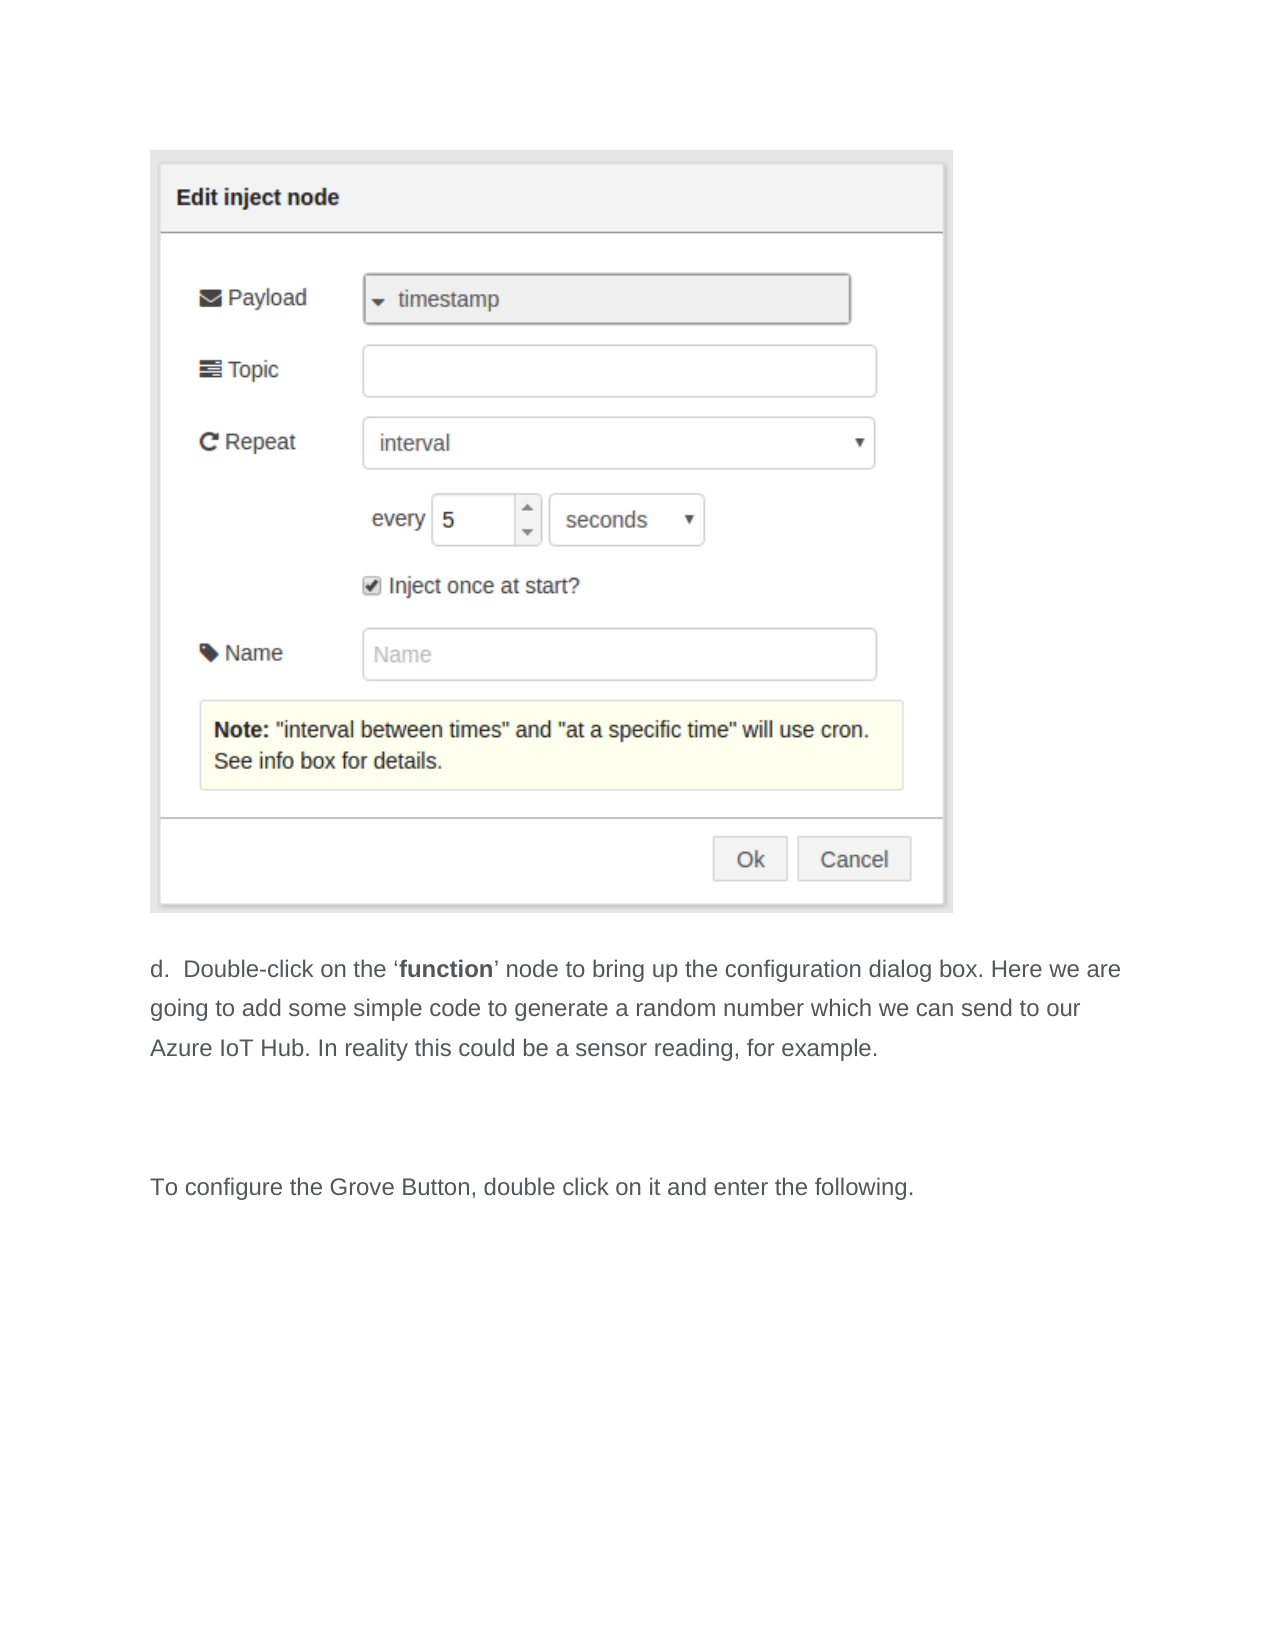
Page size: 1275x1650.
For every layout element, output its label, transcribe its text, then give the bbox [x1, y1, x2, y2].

text d. Double-click on the ‘function’ node to bring up the configuration dialog box. Here we are going to add some simple code to generate a random number which we can send to our Azure IoT Hub. In reality this could be a sensor reading, for example. [150, 955, 1125, 1061]
text To configure the Grove Button, double click on it and enter the following. [150, 1173, 1125, 1201]
picture [150, 150, 954, 913]
